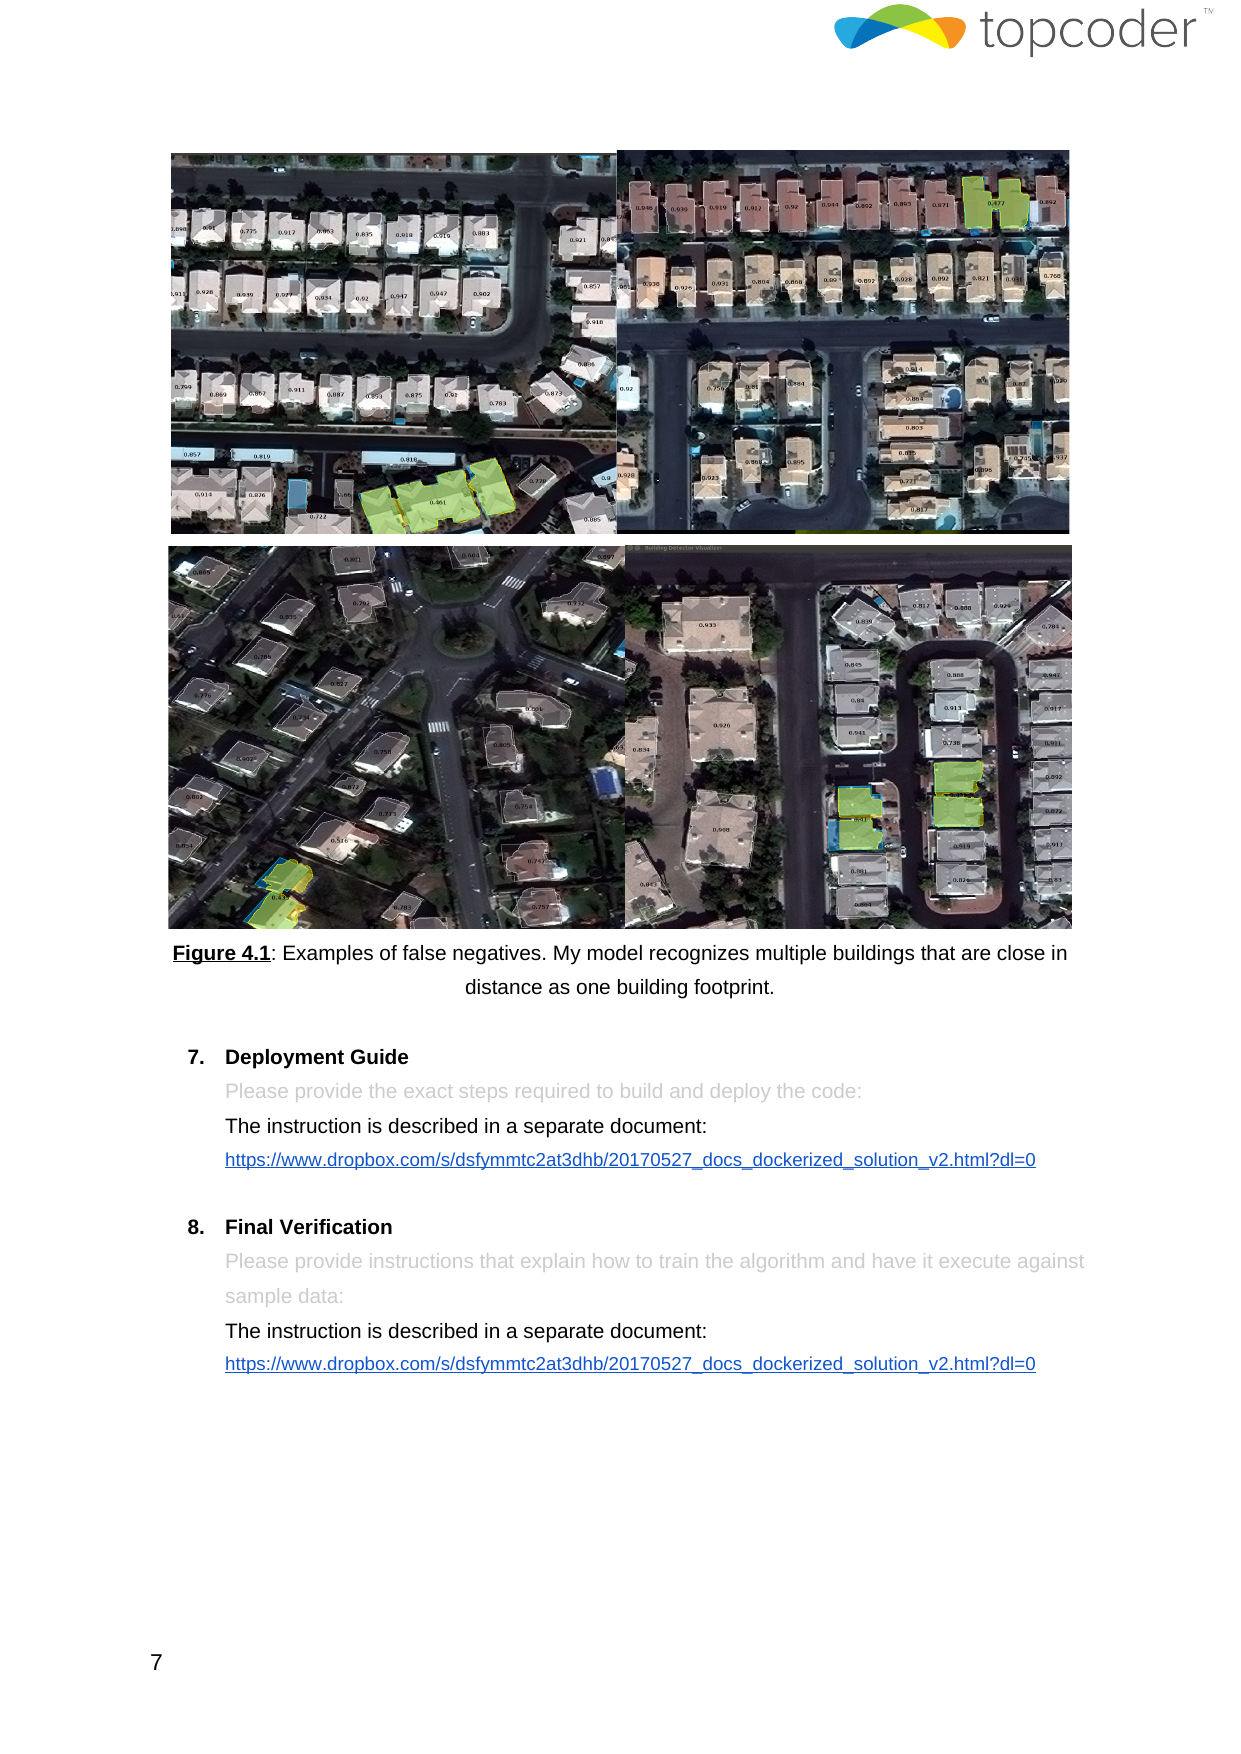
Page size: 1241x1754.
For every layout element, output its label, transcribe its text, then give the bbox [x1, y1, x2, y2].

text https://www.dropbox.com/s/dsfymmtc2at3dhb/20170527_docs_dockerized_solution_v2.html?dl=0 [225, 1148, 1090, 1170]
picture [834, 0, 1214, 62]
text Figure 4.1: Examples of false negatives. My model recognizes multiple buildings that are close in distance as one building footprint. [150, 940, 1090, 999]
text The instruction is described in a separate document: [225, 1318, 1090, 1342]
picture [168, 545, 1072, 929]
text Please provide instructions that explain how to train the algorithm and have it execute against sample data: [225, 1249, 1090, 1308]
text Please provide the exact steps required to build and deploy the code: [225, 1079, 1090, 1103]
text https://www.dropbox.com/s/dsfymmtc2at3dhb/20170527_docs_dockerized_solution_v2.html?dl=0 [225, 1353, 1090, 1375]
picture [171, 150, 1070, 534]
list Final Verification [187, 1214, 1090, 1238]
list Deployment Guide [187, 1044, 1090, 1068]
text The instruction is described in a separate document: [225, 1114, 1090, 1138]
